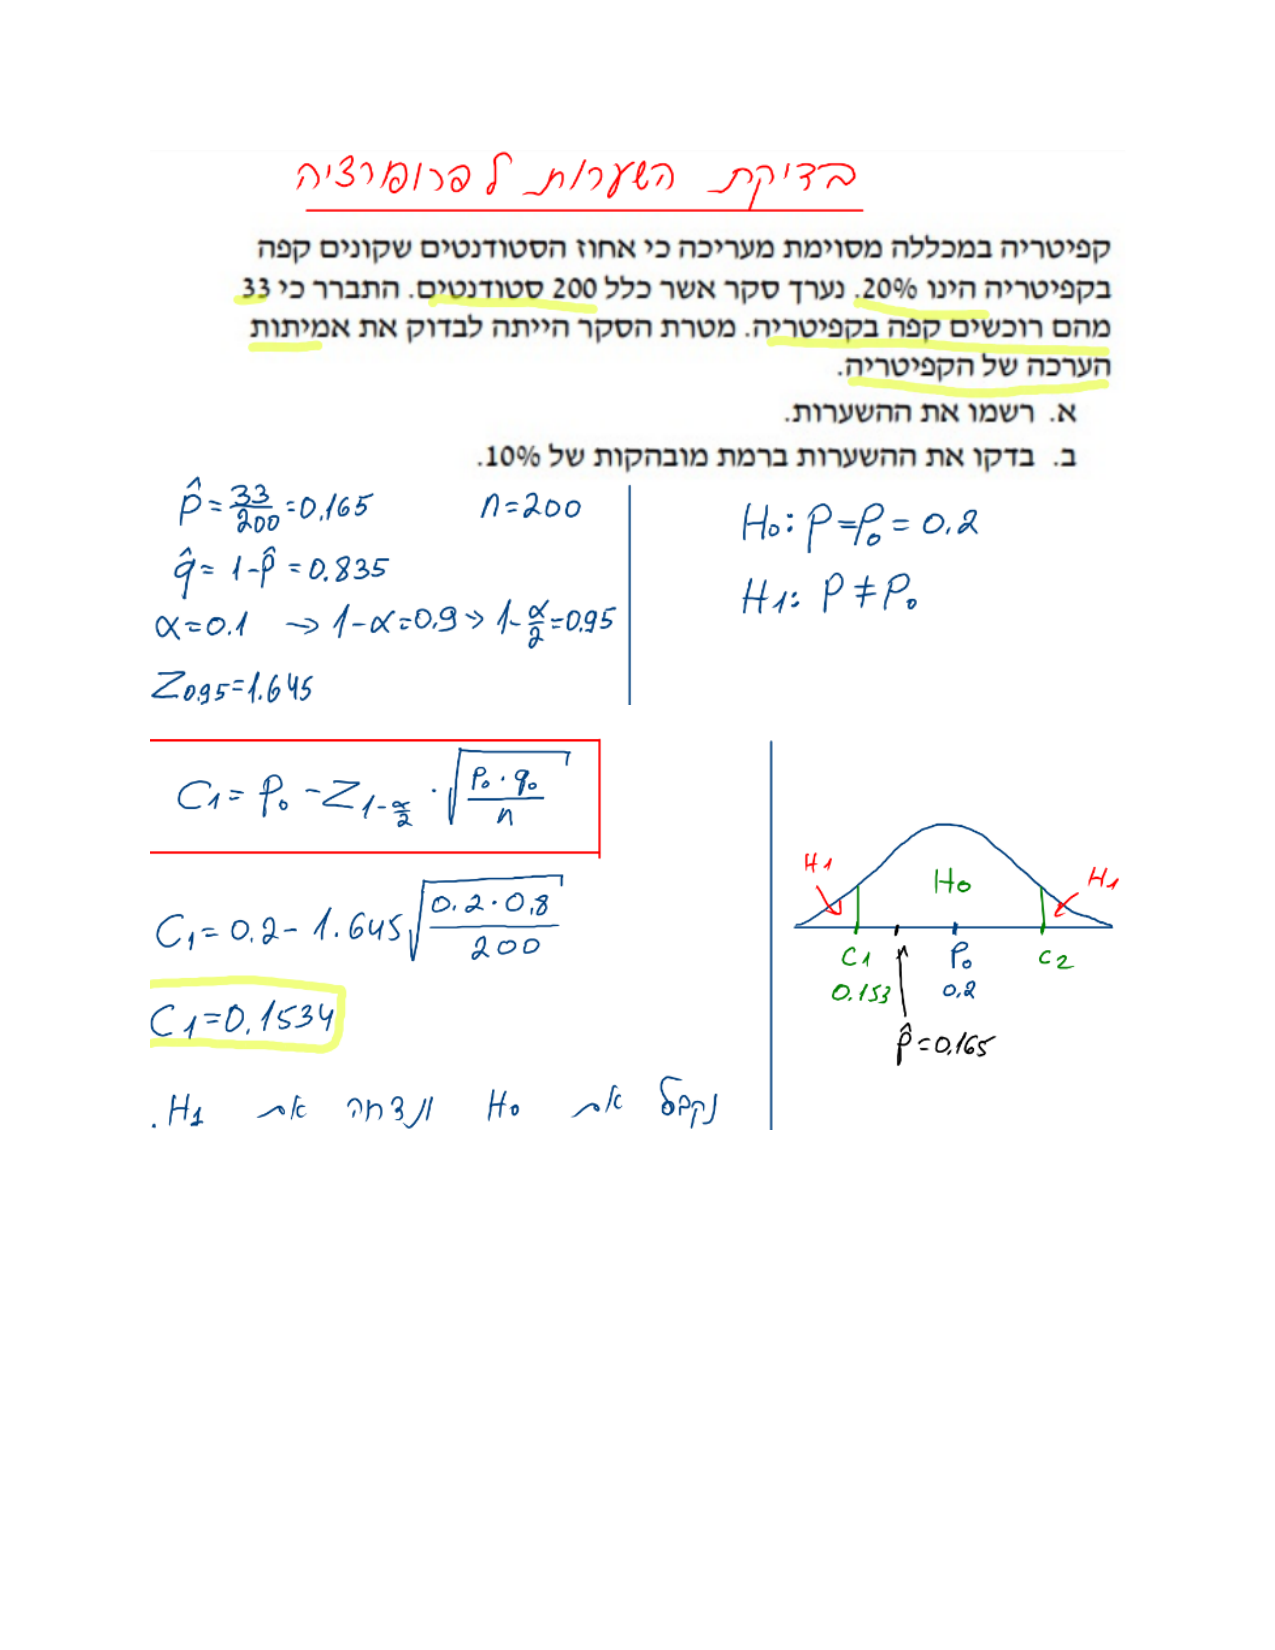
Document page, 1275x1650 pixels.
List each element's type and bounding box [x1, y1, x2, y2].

picture [150, 738, 1125, 1130]
picture [150, 150, 1125, 705]
